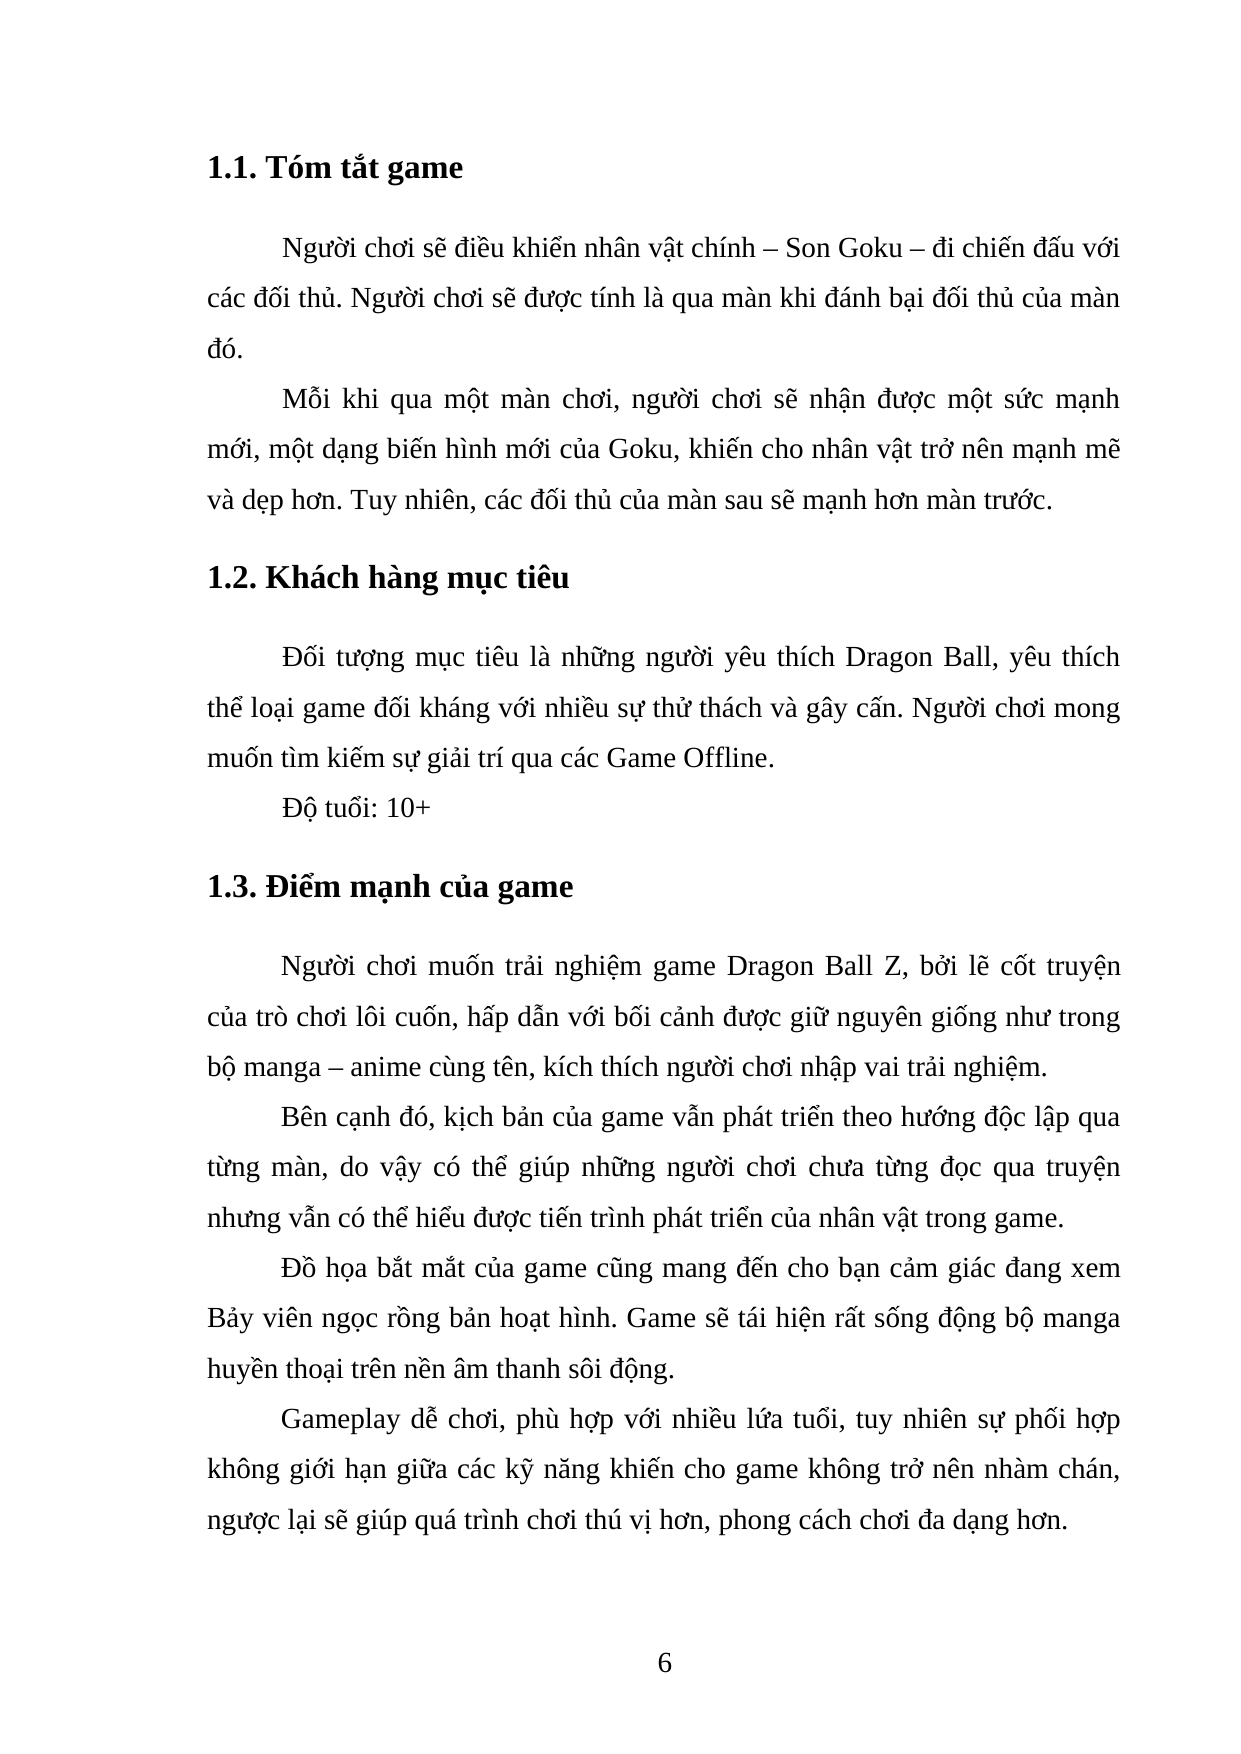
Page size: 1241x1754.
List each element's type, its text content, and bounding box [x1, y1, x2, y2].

text Người chơi muốn trải nghiệm game Dragon Ball Z, bởi lẽ cốt truyện của trò chơi lôi cuốn, hấp dẫn với bối cảnh được giữ nguyên giống như trong bộ manga – anime cùng tên, kích thích người chơi nhập vai trải nghiệm. [207, 948, 1122, 1082]
text Mỗi khi qua một màn chơi, người chơi sẽ nhận được một sức mạnh mới, một dạng biến hình mới của Goku, khiến cho nhân vật trở nên mạnh mẽ và dẹp hơn. Tuy nhiên, các đối thủ của màn sau sẽ mạnh hơn màn trước. [207, 381, 1122, 515]
text Độ tuổi: 10+ [207, 791, 1122, 824]
text Đối tượng mục tiêu là những người yêu thích Dragon Ball, yêu thích thể loại game đối kháng với nhiều sự thử thách và gây cấn. Người chơi mong muốn tìm kiếm sự giải trí qua các Game Offline. [207, 639, 1122, 774]
subtitle Khách hàng mục tiêu [207, 557, 1122, 595]
text Đồ họa bắt mắt của game cũng mang đến cho bạn cảm giác đang xem Bảy viên ngọc rồng bản hoạt hình. Game sẽ tái hiện rất sống động bộ manga huyền thoại trên nền âm thanh sôi động. [207, 1250, 1122, 1384]
text Bên cạnh đó, kịch bản của game vẫn phát triển theo hướng độc lập qua từng màn, do vậy có thể giúp những người chơi chưa từng đọc qua truyện nhưng vẫn có thể hiểu được tiến trình phát triển của nhân vật trong game. [207, 1099, 1122, 1233]
subtitle Tóm tắt game [207, 148, 1122, 186]
text Người chơi sẽ điều khiển nhân vật chính – Son Goku – đi chiến đấu với các đối thủ. Người chơi sẽ được tính là qua màn khi đánh bại đối thủ của màn đó. [207, 230, 1122, 364]
text Gameplay dễ chơi, phù hợp với nhiều lứa tuổi, tuy nhiên sự phối hợp không giới hạn giữa các kỹ năng khiến cho game không trở nên nhàm chán, ngược lại sẽ giúp quá trình chơi thú vị hơn, phong cách chơi đa dạng hơn. [207, 1401, 1122, 1535]
subtitle Điểm mạnh của game [207, 866, 1122, 904]
